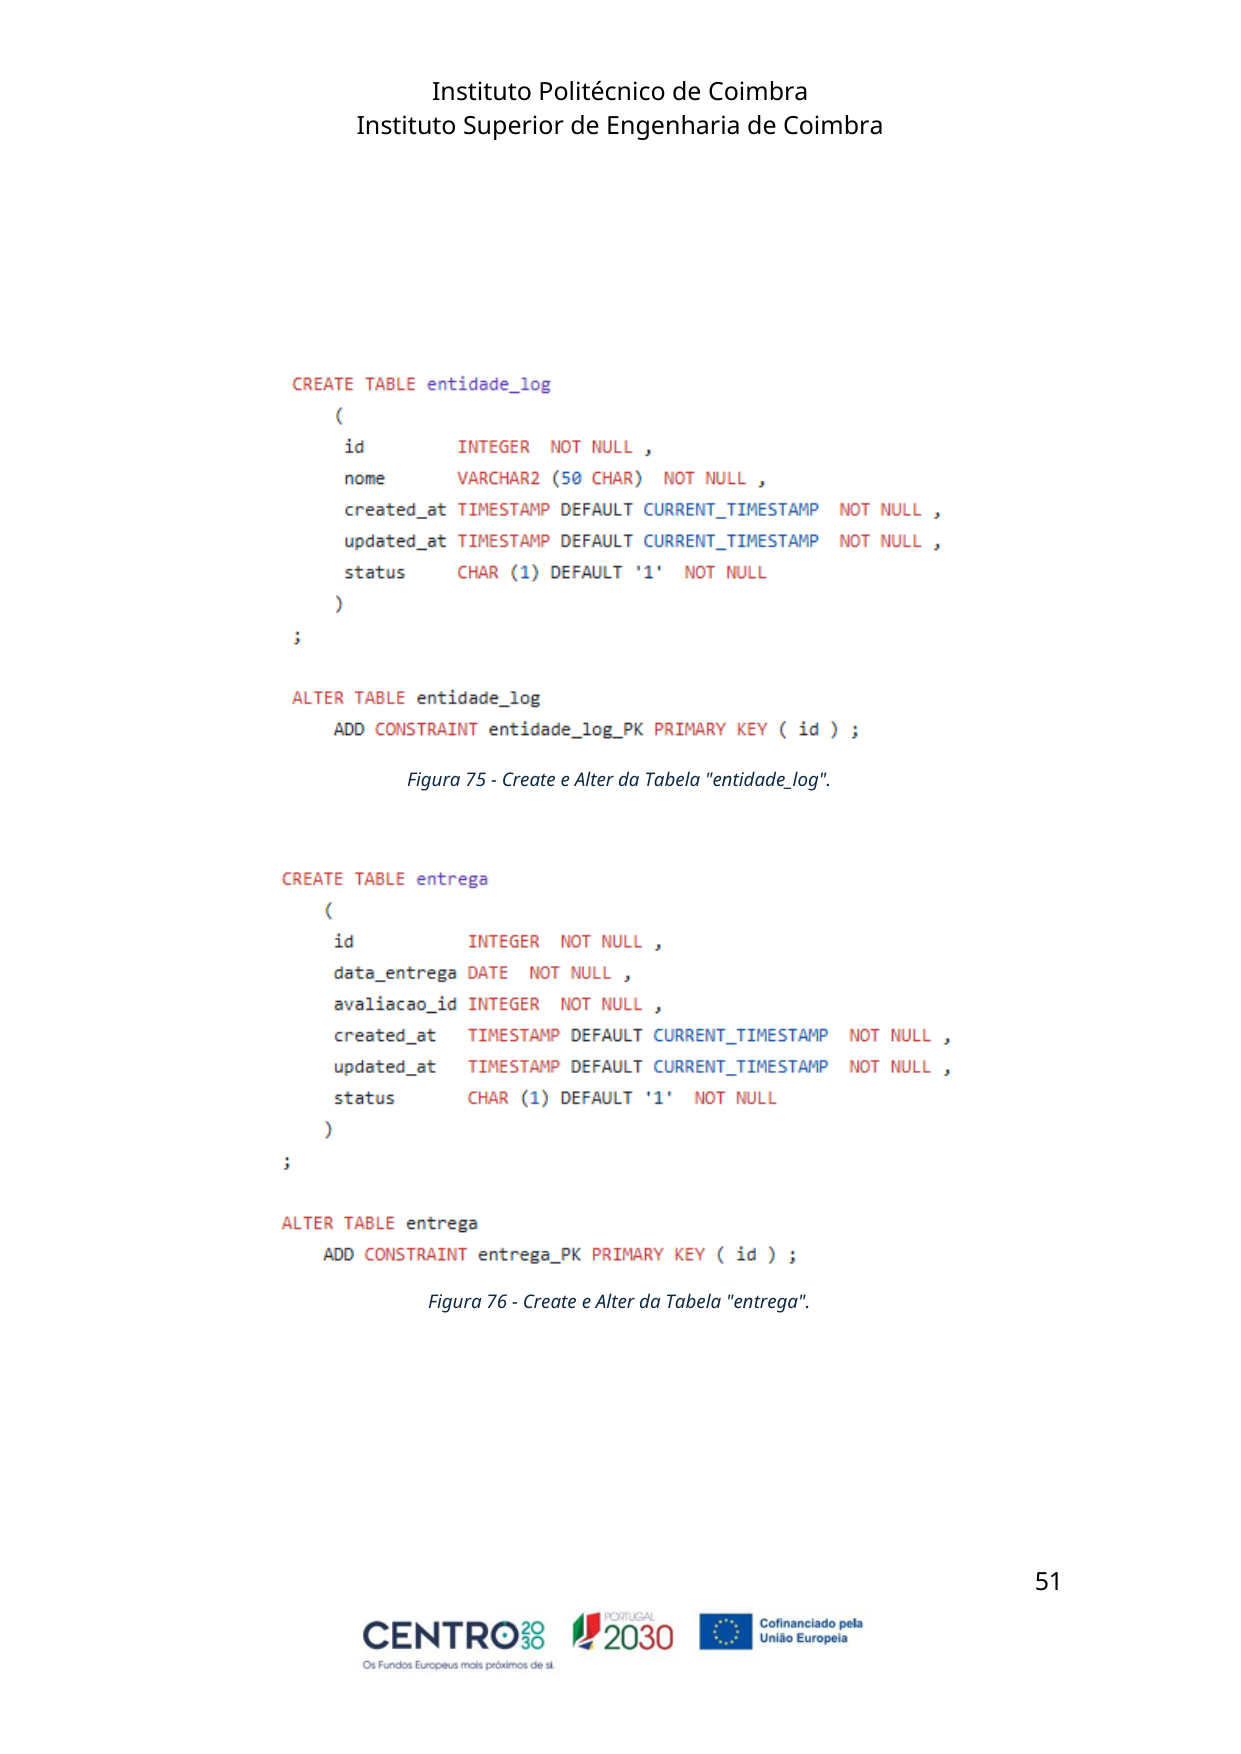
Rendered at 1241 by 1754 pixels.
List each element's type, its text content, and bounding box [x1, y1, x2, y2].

picture [276, 868, 964, 1267]
text Figura 76 - Create e Alter da Tabela "entrega". [177, 1289, 1063, 1314]
picture [288, 371, 953, 745]
picture [349, 1597, 891, 1681]
text Figura 75 - Create e Alter da Tabela "entidade_log". [177, 766, 1063, 792]
